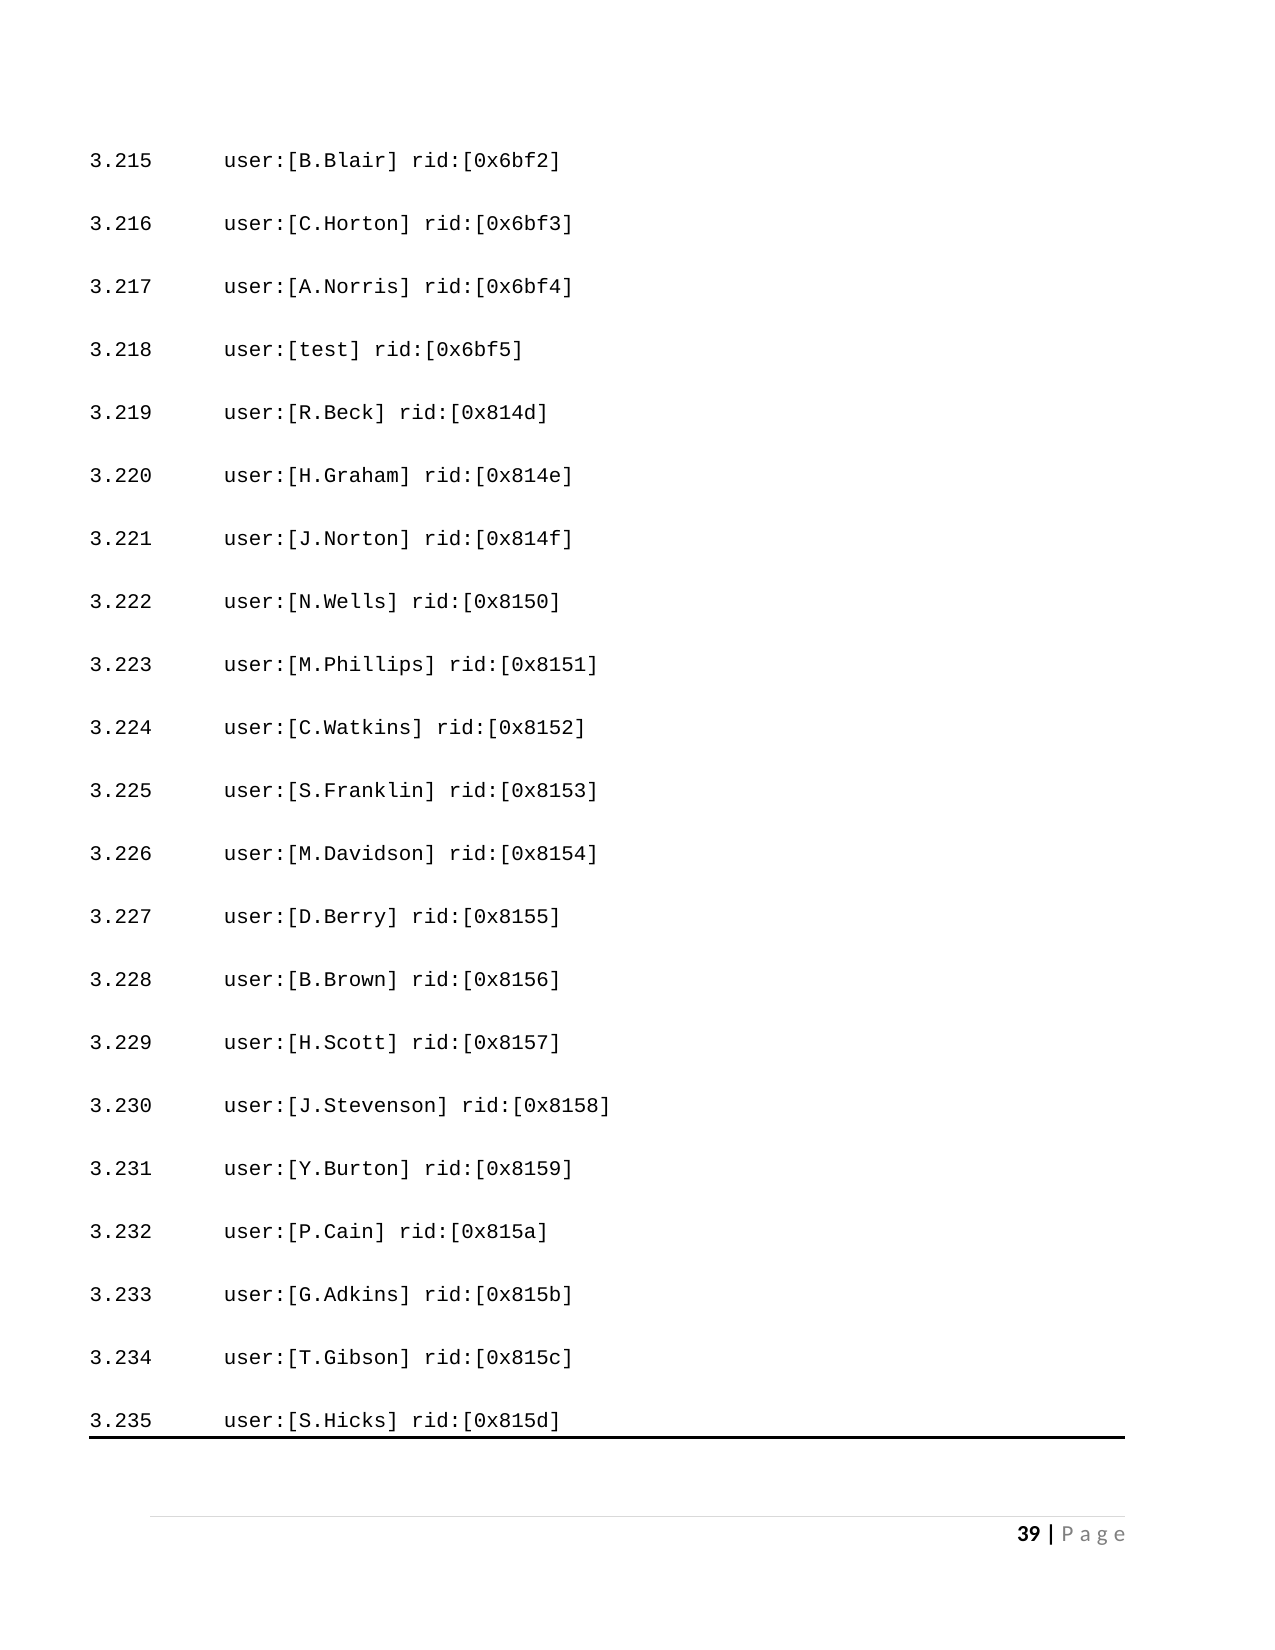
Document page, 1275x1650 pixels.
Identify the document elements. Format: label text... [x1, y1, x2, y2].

subtitle user:[S.Franklin] rid:[0x8153] [89, 780, 1125, 804]
subtitle user:[G.Adkins] rid:[0x815b] [89, 1284, 1125, 1308]
subtitle user:[N.Wells] rid:[0x8150] [89, 591, 1125, 615]
subtitle user:[D.Berry] rid:[0x8155] [89, 906, 1125, 930]
subtitle user:[J.Stevenson] rid:[0x8158] [89, 1095, 1125, 1119]
subtitle user:[M.Davidson] rid:[0x8154] [89, 843, 1125, 867]
subtitle user:[Y.Burton] rid:[0x8159] [89, 1158, 1125, 1182]
subtitle user:[R.Beck] rid:[0x814d] [89, 402, 1125, 426]
subtitle user:[H.Scott] rid:[0x8157] [89, 1032, 1125, 1056]
subtitle user:[H.Graham] rid:[0x814e] [89, 465, 1125, 489]
subtitle user:[B.Brown] rid:[0x8156] [89, 969, 1125, 993]
subtitle user:[C.Horton] rid:[0x6bf3] [89, 213, 1125, 237]
subtitle user:[S.Hicks] rid:[0x815d] [89, 1410, 1125, 1436]
subtitle user:[C.Watkins] rid:[0x8152] [89, 717, 1125, 741]
subtitle user:[B.Blair] rid:[0x6bf2] [89, 150, 1125, 174]
subtitle user:[M.Phillips] rid:[0x8151] [89, 654, 1125, 678]
subtitle user:[J.Norton] rid:[0x814f] [89, 528, 1125, 552]
subtitle user:[T.Gibson] rid:[0x815c] [89, 1347, 1125, 1371]
subtitle user:[A.Norris] rid:[0x6bf4] [89, 276, 1125, 300]
subtitle user:[test] rid:[0x6bf5] [89, 339, 1125, 363]
subtitle user:[P.Cain] rid:[0x815a] [89, 1221, 1125, 1245]
